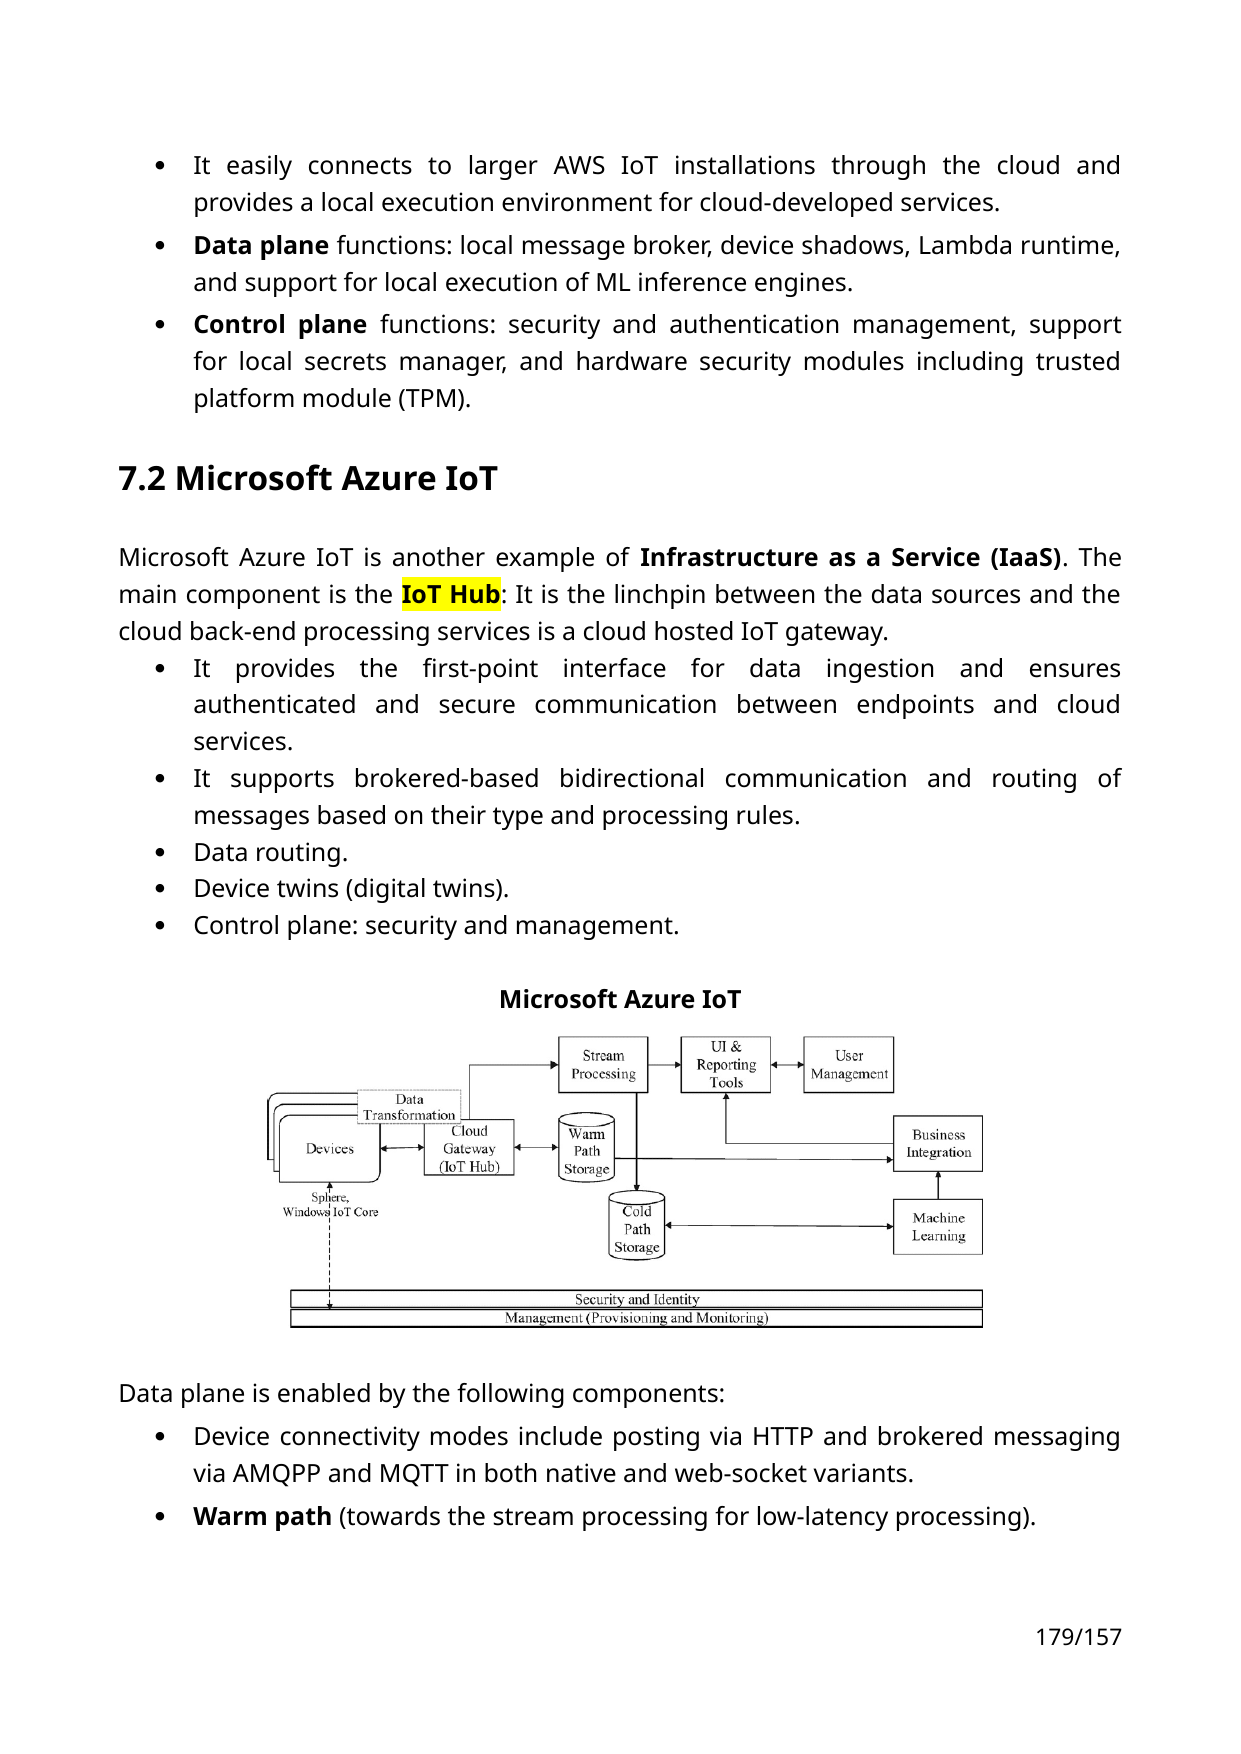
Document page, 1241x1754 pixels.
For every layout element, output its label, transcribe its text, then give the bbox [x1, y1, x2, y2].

list Control plane: security and management. [156, 908, 1122, 942]
list It supports brokered-based bidirectional communication and routing of messages based on their type and processing rules. [156, 761, 1122, 831]
text Microsoft Azure IoT is another example of Infrastructure as a Service (IaaS). The main component is the IoT Hub: It is the linchpin between the data sources and the cloud back-end processing services is a cloud hosted IoT gateway. [118, 540, 1122, 648]
list Data routing. [156, 834, 1122, 868]
list Device twins (digital twins). [156, 871, 1122, 905]
text Microsoft Azure IoT [118, 981, 1122, 1015]
list Device connectivity modes include posting via HTTP and brokered messaging via AMQPP and MQTT in both native and web-socket variants. [156, 1419, 1122, 1490]
picture [246, 1024, 994, 1337]
list Control plane functions: security and authentication management, support for local secrets manager, and hardware security modules including trusted platform module (TPM). [156, 307, 1122, 415]
list Warm path (towards the stream processing for low-latency processing). [156, 1499, 1122, 1533]
list Data plane functions: local message broker, device shadows, Lambda runtime, and support for local execution of ML inference engines. [156, 227, 1122, 298]
text Data plane is enabled by the following components: [118, 1376, 1122, 1410]
subtitle 7.2 Microsoft Azure IoT [118, 454, 1122, 500]
list It provides the first-point interface for data ingestion and ensures authenticated and secure communication between endpoints and cloud services. [156, 650, 1122, 758]
list It easily connects to larger AWS IoT installations through the cloud and provides a local execution environment for cloud-developed services. [156, 148, 1122, 218]
